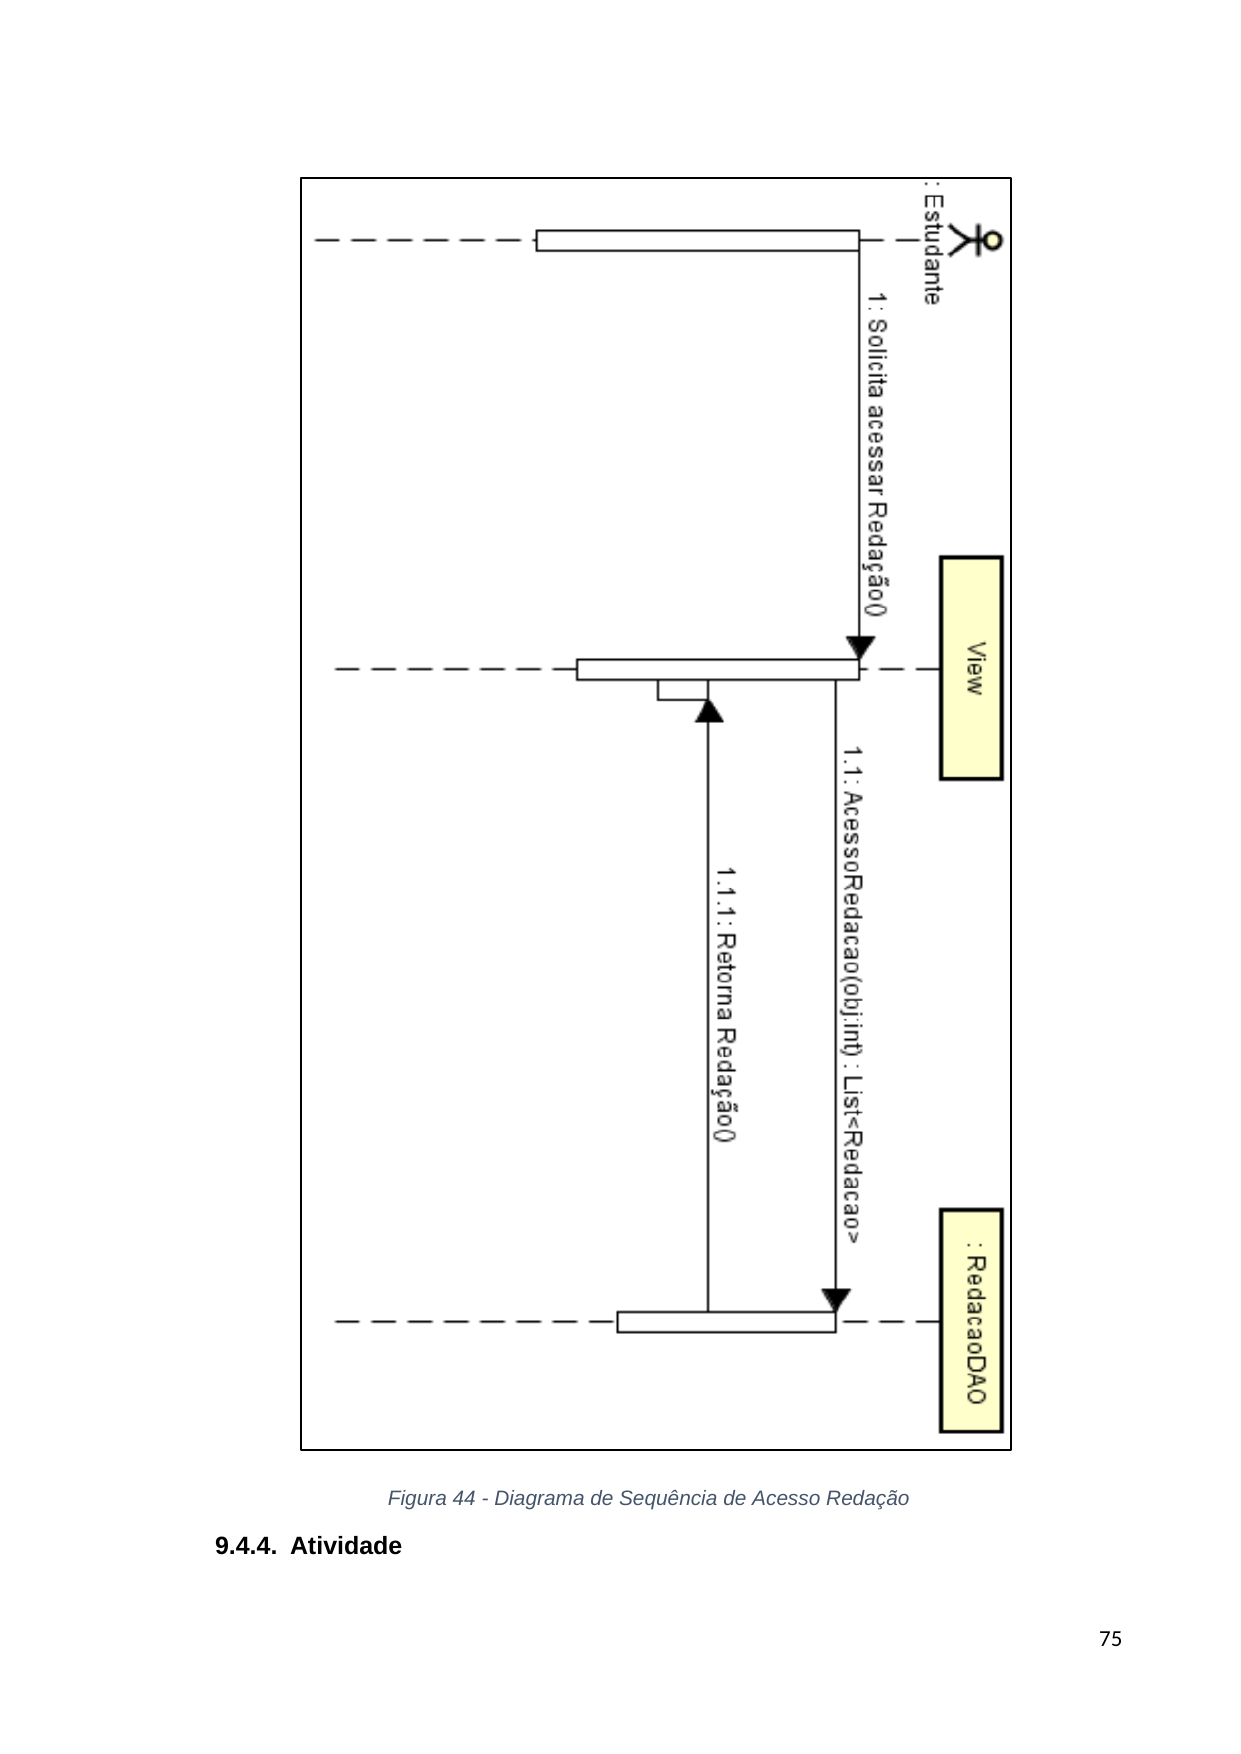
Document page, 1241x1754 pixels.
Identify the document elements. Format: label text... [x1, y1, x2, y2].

text Atividade [215, 1531, 1122, 1560]
picture [302, 180, 1010, 1448]
text Figura 44 - Diagrama de Sequência de Acesso Redação [177, 1486, 1122, 1510]
